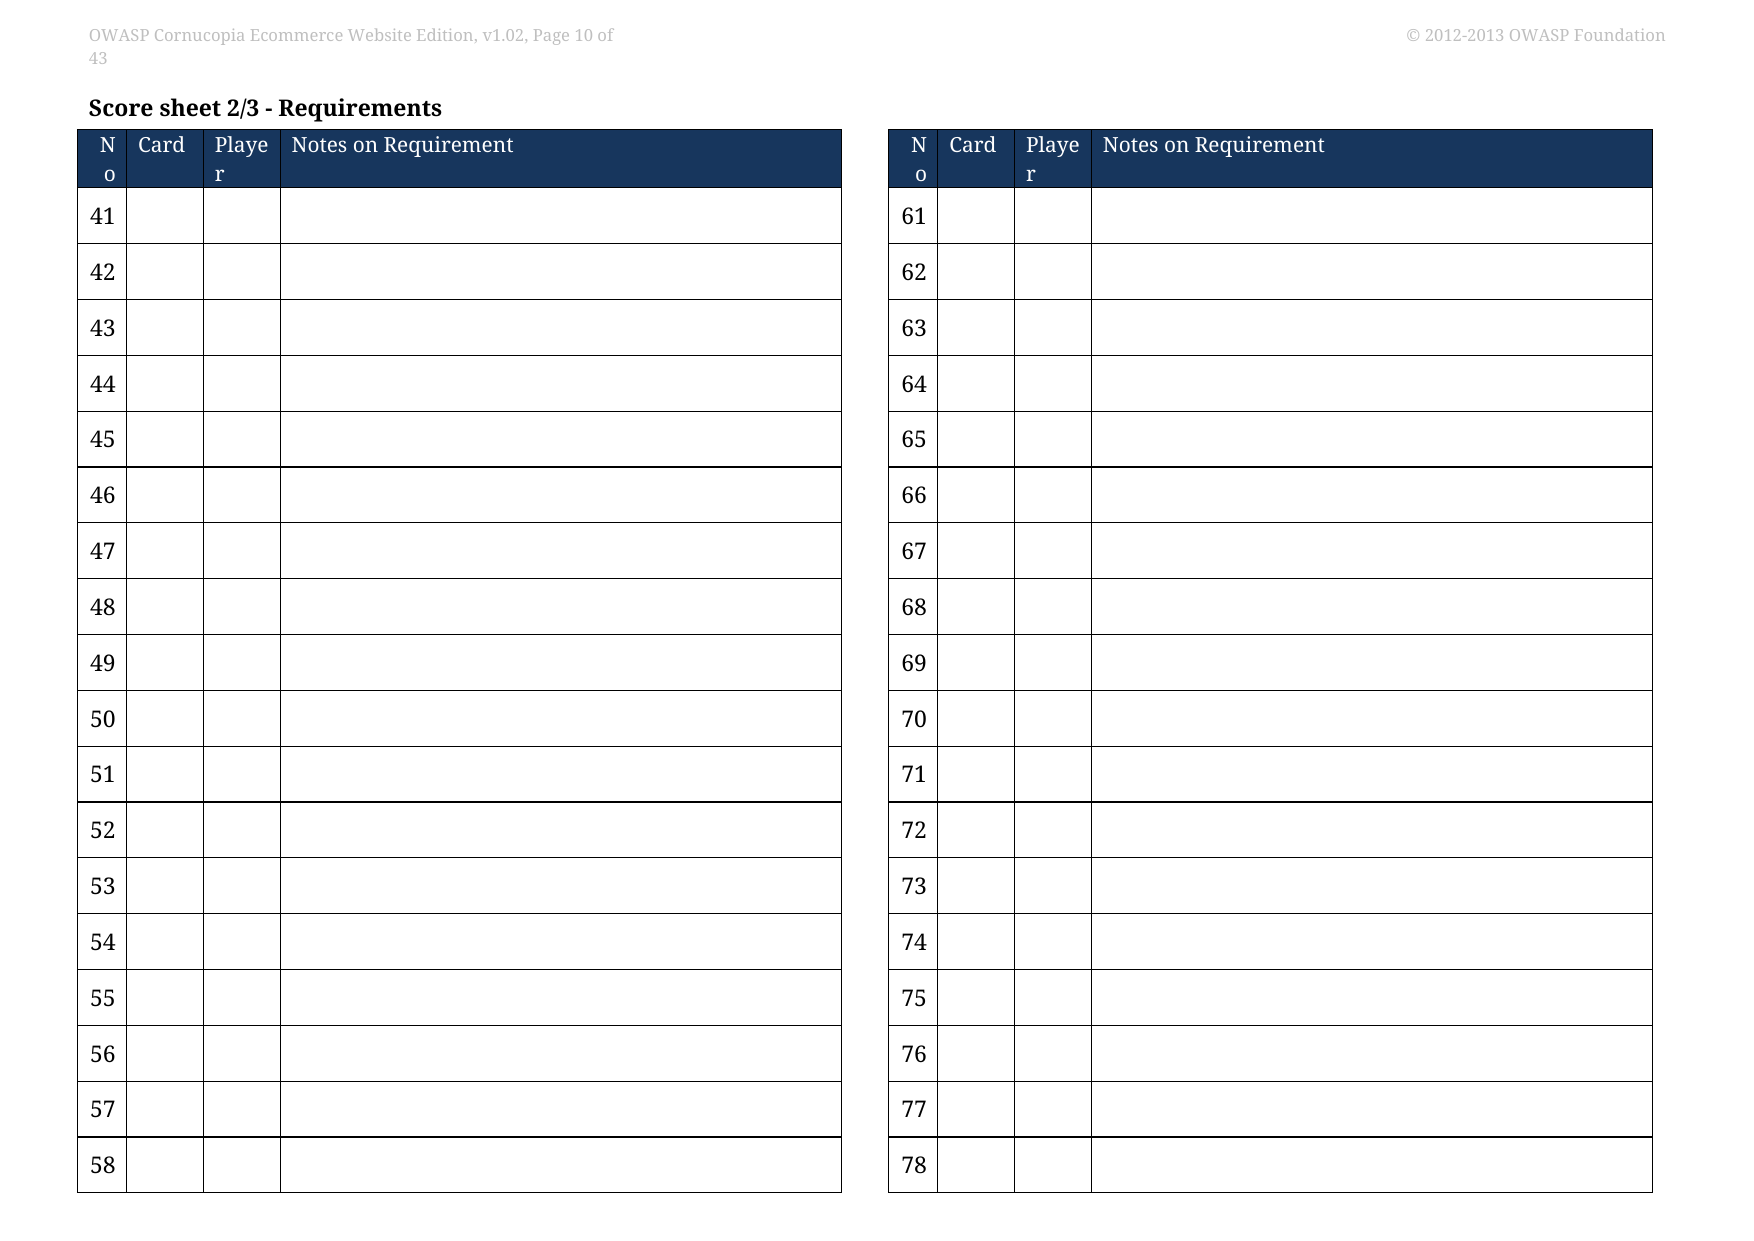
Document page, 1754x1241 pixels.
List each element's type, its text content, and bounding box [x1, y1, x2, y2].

table_cell 71 [889, 747, 937, 801]
table_cell 48 [78, 579, 126, 634]
table_cell [842, 634, 888, 690]
table_cell 68 [889, 579, 937, 634]
table_cell 63 [889, 300, 937, 355]
table_cell [204, 914, 280, 969]
table_cell [204, 803, 280, 857]
table_cell [938, 1082, 1014, 1136]
table_cell 70 [889, 691, 937, 746]
table_header [842, 129, 888, 187]
table_cell 49 [78, 635, 126, 690]
table_cell [281, 858, 841, 913]
table_cell 53 [78, 858, 126, 913]
table_cell 46 [78, 468, 126, 522]
table_cell [204, 691, 280, 746]
table_cell 50 [78, 691, 126, 746]
table_cell [204, 523, 280, 578]
table_cell [127, 300, 203, 355]
table_cell [1015, 356, 1091, 411]
table_cell [1092, 1026, 1652, 1081]
table_cell [1092, 803, 1652, 857]
table_cell [127, 188, 203, 243]
table_cell [1092, 635, 1652, 690]
table_cell [938, 803, 1014, 857]
table_cell [127, 691, 203, 746]
table_cell [127, 579, 203, 634]
table_cell [842, 913, 888, 969]
table_cell [127, 1082, 203, 1136]
table_cell 45 [78, 412, 126, 466]
table_cell [842, 1081, 888, 1136]
table_cell [1015, 244, 1091, 299]
table_cell [1092, 691, 1652, 746]
table_cell [204, 747, 280, 801]
table_cell [1092, 579, 1652, 634]
table_cell [1092, 356, 1652, 411]
table_cell 74 [889, 914, 937, 969]
table_cell [281, 635, 841, 690]
table_cell [1092, 747, 1652, 801]
table_cell [281, 914, 841, 969]
table_cell [204, 300, 280, 355]
table_cell [1015, 1082, 1091, 1136]
table_cell 51 [78, 747, 126, 801]
table_cell [1015, 858, 1091, 913]
table_cell 41 [78, 188, 126, 243]
table_cell [1015, 300, 1091, 355]
table_cell 77 [889, 1082, 937, 1136]
table_cell [938, 579, 1014, 634]
table_cell [938, 356, 1014, 411]
table_cell [938, 244, 1014, 299]
table_cell [204, 858, 280, 913]
table_cell [204, 244, 280, 299]
table_cell [127, 523, 203, 578]
table_cell [127, 747, 203, 801]
table_cell [938, 914, 1014, 969]
table_header Notes on Requirement [1092, 130, 1652, 187]
table_cell [842, 857, 888, 913]
table_cell [1015, 579, 1091, 634]
table_cell [204, 1026, 280, 1081]
table_cell [1015, 1026, 1091, 1081]
table_cell [938, 523, 1014, 578]
table_cell [842, 187, 888, 243]
table_cell [127, 635, 203, 690]
table_cell [938, 300, 1014, 355]
table_cell [204, 1082, 280, 1136]
table_cell [127, 1026, 203, 1081]
table_cell 69 [889, 635, 937, 690]
table_cell [1092, 1082, 1652, 1136]
table_cell [842, 355, 888, 411]
table_cell [1015, 803, 1091, 857]
table_cell [1092, 1138, 1652, 1192]
table_cell [127, 858, 203, 913]
text Score sheet 2/3 - Requirements [89, 92, 1665, 123]
table_cell [1015, 523, 1091, 578]
table_cell [127, 356, 203, 411]
table_cell [127, 244, 203, 299]
table_cell [842, 801, 888, 857]
table_cell [842, 690, 888, 746]
table_cell [127, 803, 203, 857]
table_cell [842, 466, 888, 522]
table_cell [1092, 468, 1652, 522]
table_cell [127, 1138, 203, 1192]
table_cell 73 [889, 858, 937, 913]
table_cell 57 [78, 1082, 126, 1136]
table_cell [281, 468, 841, 522]
table_cell [938, 188, 1014, 243]
table_cell [204, 356, 280, 411]
table_cell [842, 299, 888, 355]
table_cell [1015, 691, 1091, 746]
table_cell [281, 1026, 841, 1081]
table_header No [889, 130, 937, 187]
table_cell [1092, 970, 1652, 1025]
table_cell [842, 243, 888, 299]
table_cell [1015, 1138, 1091, 1192]
table_cell [127, 468, 203, 522]
table_cell [1092, 300, 1652, 355]
table_cell [204, 970, 280, 1025]
table_cell [842, 746, 888, 801]
table_cell [281, 244, 841, 299]
table_cell 65 [889, 412, 937, 466]
table_cell [281, 970, 841, 1025]
table_cell [938, 970, 1014, 1025]
table_cell 54 [78, 914, 126, 969]
table_cell [204, 579, 280, 634]
table_cell 44 [78, 356, 126, 411]
table_cell [204, 635, 280, 690]
table_cell 67 [889, 523, 937, 578]
table_cell [842, 969, 888, 1025]
table_cell 76 [889, 1026, 937, 1081]
table_cell 42 [78, 244, 126, 299]
table_header Notes on Requirement [281, 130, 841, 187]
table_cell [281, 1138, 841, 1192]
table_header No [78, 130, 126, 187]
table_cell 72 [889, 803, 937, 857]
table_cell [842, 578, 888, 634]
table_cell [1092, 914, 1652, 969]
table_cell [842, 522, 888, 578]
table_cell [1092, 858, 1652, 913]
table_cell [1092, 523, 1652, 578]
table_cell [204, 468, 280, 522]
table_cell [938, 468, 1014, 522]
table_cell 47 [78, 523, 126, 578]
table_cell [1015, 468, 1091, 522]
table_cell [1015, 188, 1091, 243]
table_cell 61 [889, 188, 937, 243]
table_cell [281, 747, 841, 801]
table_cell [938, 691, 1014, 746]
table_cell [1092, 244, 1652, 299]
table_cell [204, 188, 280, 243]
table_cell 66 [889, 468, 937, 522]
table_cell [281, 356, 841, 411]
table_cell 78 [889, 1138, 937, 1192]
table_cell 43 [78, 300, 126, 355]
table_cell [281, 691, 841, 746]
table_cell [281, 412, 841, 466]
table_cell 64 [889, 356, 937, 411]
table_cell [281, 803, 841, 857]
table_cell [1015, 412, 1091, 466]
table_cell [938, 1138, 1014, 1192]
table_header Player [204, 130, 280, 187]
table_cell 56 [78, 1026, 126, 1081]
table_cell [127, 412, 203, 466]
table_cell [938, 412, 1014, 466]
table_cell [1092, 188, 1652, 243]
table_cell [127, 970, 203, 1025]
table_cell [1015, 970, 1091, 1025]
table_cell [281, 1082, 841, 1136]
table_cell [938, 858, 1014, 913]
table_cell [938, 1026, 1014, 1081]
table_cell 55 [78, 970, 126, 1025]
table_cell [1015, 747, 1091, 801]
table_cell [281, 579, 841, 634]
table_cell [204, 1138, 280, 1192]
table_header Player [1015, 130, 1091, 187]
table_cell 52 [78, 803, 126, 857]
table_header Card [938, 130, 1014, 187]
table_cell [1015, 914, 1091, 969]
table_cell [204, 412, 280, 466]
table_cell [281, 523, 841, 578]
table_cell 62 [889, 244, 937, 299]
table_cell [127, 914, 203, 969]
table_cell [938, 635, 1014, 690]
table_header Card [127, 130, 203, 187]
table_cell [1092, 412, 1652, 466]
table_cell 58 [78, 1138, 126, 1192]
table_cell [842, 1136, 888, 1192]
table_cell [938, 747, 1014, 801]
table_cell [281, 300, 841, 355]
table_cell [842, 411, 888, 466]
table_cell 75 [889, 970, 937, 1025]
table_cell [842, 1025, 888, 1081]
table_cell [281, 188, 841, 243]
table_cell [1015, 635, 1091, 690]
